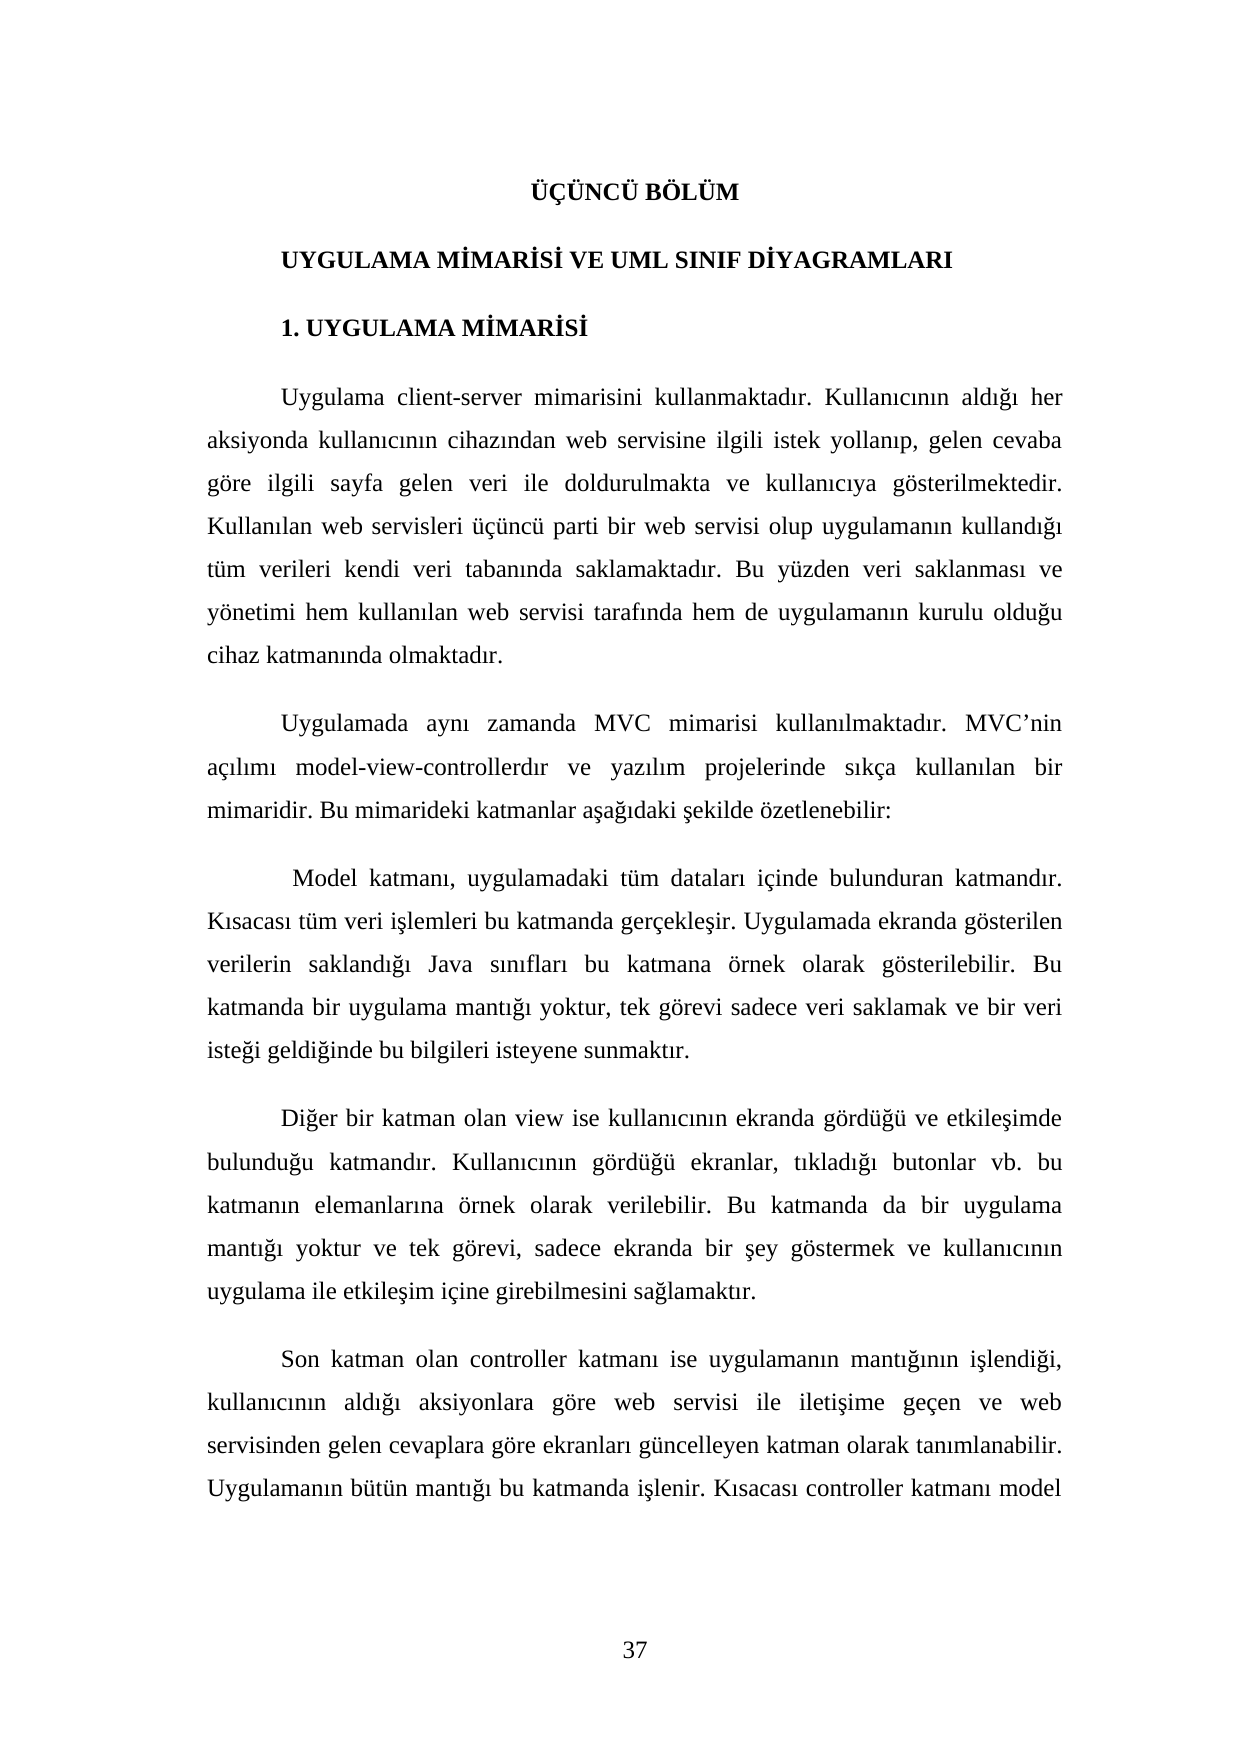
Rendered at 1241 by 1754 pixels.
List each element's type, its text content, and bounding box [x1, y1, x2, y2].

text Uygulamada aynı zamanda MVC mimarisi kullanılmaktadır. MVC’nin açılımı model-view-controllerdır ve yazılım projelerinde sıkça kullanılan bir mimaridir. Bu mimarideki katmanlar aşağıdaki şekilde özetlenebilir: [207, 708, 1063, 823]
text ÜÇÜNCÜ BÖLÜM [207, 177, 1063, 206]
text Model katmanı, uygulamadaki tüm dataları içinde bulunduran katmandır. Kısacası tüm veri işlemleri bu katmanda gerçekleşir. Uygulamada ekranda gösterilen verilerin saklandığı Java sınıfları bu katmana örnek olarak gösterilebilir. Bu katmanda bir uygulama mantığı yoktur, tek görevi sadece veri saklamak ve bir veri isteği geldiğinde bu bilgileri isteyene sunmaktır. [207, 863, 1063, 1064]
text Diğer bir katman olan view ise kullanıcının ekranda gördüğü ve etkileşimde bulunduğu katmandır. Kullanıcının gördüğü ekranlar, tıkladığı butonlar vb. bu katmanın elemanlarına örnek olarak verilebilir. Bu katmanda da bir uygulama mantığı yoktur ve tek görevi, sadece ekranda bir şey göstermek ve kullanıcının uygulama ile etkileşim içine girebilmesini sağlamaktır. [207, 1103, 1063, 1305]
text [207, 1344, 1063, 1502]
text 1. UYGULAMA MİMARİSİ [207, 313, 1063, 342]
text Uygulama client-server mimarisini kullanmaktadır. Kullanıcının aldığı her aksiyonda kullanıcının cihazından web servisine ilgili istek yollanıp, gelen cevaba göre ilgili sayfa gelen veri ile doldurulmakta ve kullanıcıya gösterilmektedir. Kullanılan web servisleri üçüncü parti bir web servisi olup uygulamanın kullandığı tüm verileri kendi veri tabanında saklamaktadır. Bu yüzden veri saklanması ve yönetimi hem kullanılan web servisi tarafında hem de uygulamanın kurulu olduğu cihaz katmanında olmaktadır. [207, 382, 1063, 669]
text UYGULAMA MİMARİSİ VE UML SINIF DİYAGRAMLARI [207, 245, 1063, 274]
